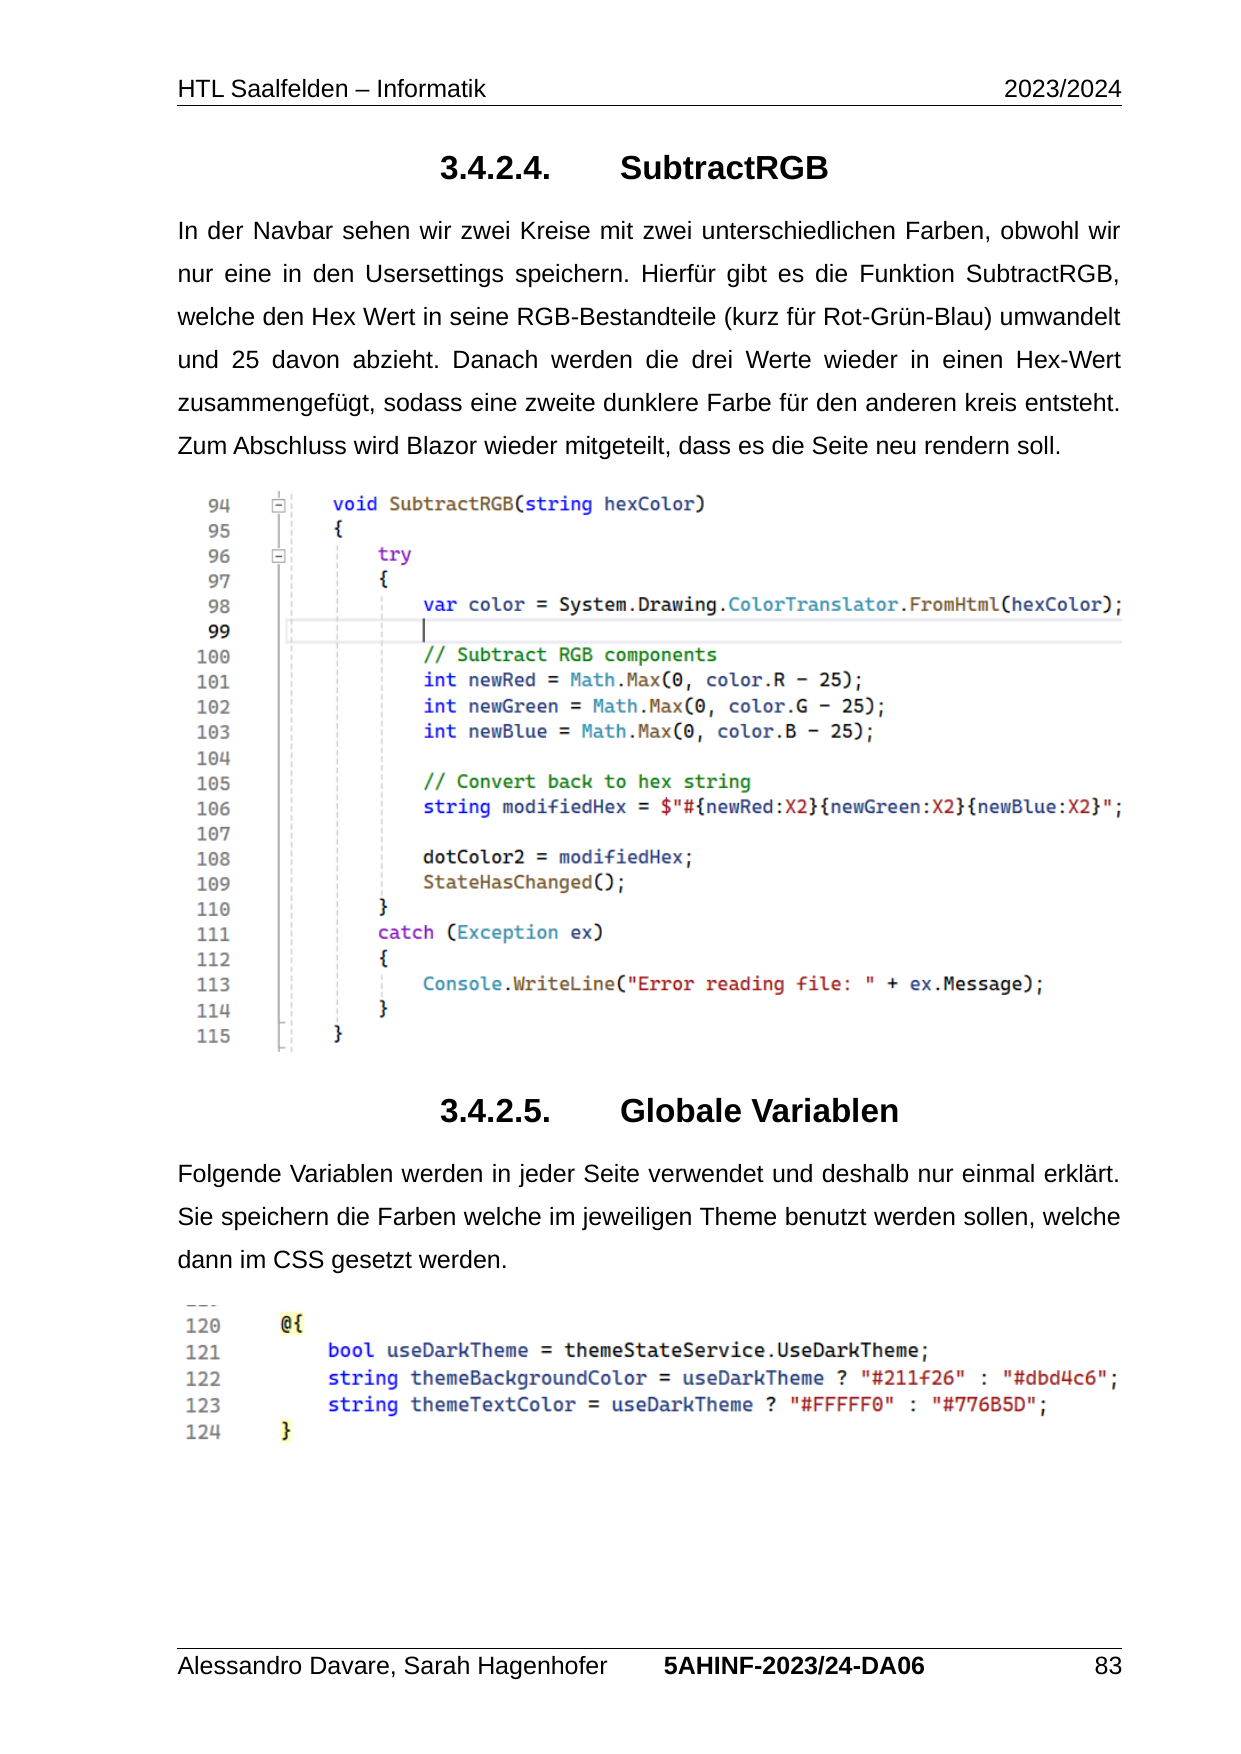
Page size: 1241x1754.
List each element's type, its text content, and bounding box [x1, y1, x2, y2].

subtitle Globale Variablen [440, 1091, 1122, 1129]
picture [177, 1305, 1123, 1444]
text Folgende Variablen werden in jeder Seite verwendet und deshalb nur einmal erklärt. Sie speichern die Farben welche im jeweiligen Theme benutzt werden sollen, welche dann im CSS gesetzt werden. [177, 1159, 1122, 1274]
picture [177, 491, 1123, 1052]
subtitle SubtractRGB [440, 148, 1122, 186]
text In der Navbar sehen wir zwei Kreise mit zwei unterschiedlichen Farben, obwohl wir nur eine in den Usersettings speichern. Hierfür gibt es die Funktion SubtractRGB, welche den Hex Wert in seine RGB-Bestandteile (kurz für Rot-Grün-Blau) umwandelt und 25 davon abzieht. Danach werden die drei Werte wieder in einen Hex-Wert zusammengefügt, sodass eine zweite dunklere Farbe für den anderen kreis entsteht. Zum Abschluss wird Blazor wieder mitgeteilt, dass es die Seite neu rendern soll. [177, 216, 1122, 460]
